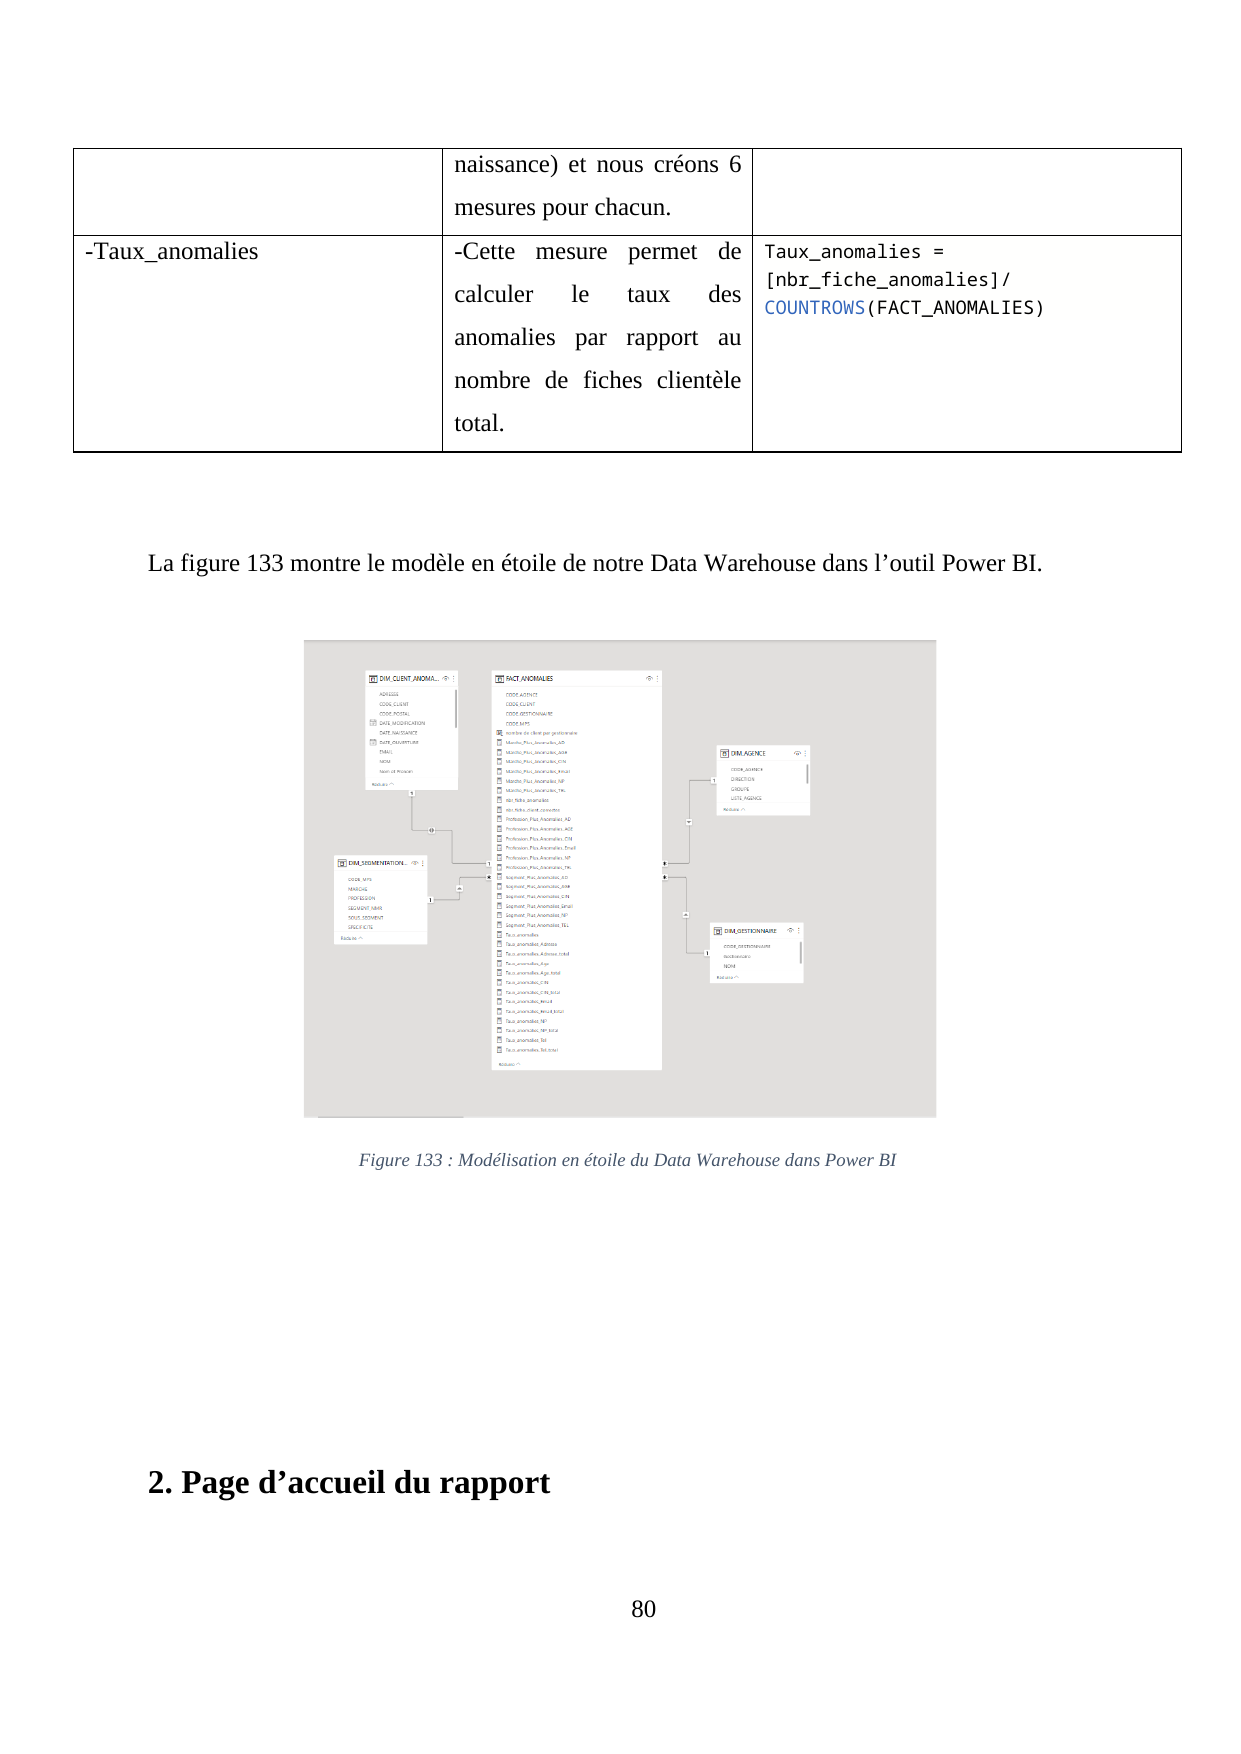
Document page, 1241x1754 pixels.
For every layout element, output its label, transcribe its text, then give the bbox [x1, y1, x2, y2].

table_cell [443, 149, 752, 235]
table_cell Taux_anomalies = [nbr_fiche_anomalies]/ COUNTROWS(FACT_ANOMALIES) [753, 236, 1181, 451]
table_cell -Cette mesure permet de calculer le taux des anomalies par rapport au nombre de fiches clientèle total. [443, 236, 752, 451]
picture [303, 640, 937, 1118]
subtitle 2. Page d’accueil du rapport [148, 1462, 1093, 1501]
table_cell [753, 149, 1181, 235]
text La figure 133 montre le modèle en étoile de notre Data Warehouse dans l’outil Power BI. [148, 548, 1093, 577]
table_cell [74, 149, 442, 235]
table_cell -Taux_anomalies [74, 236, 442, 451]
